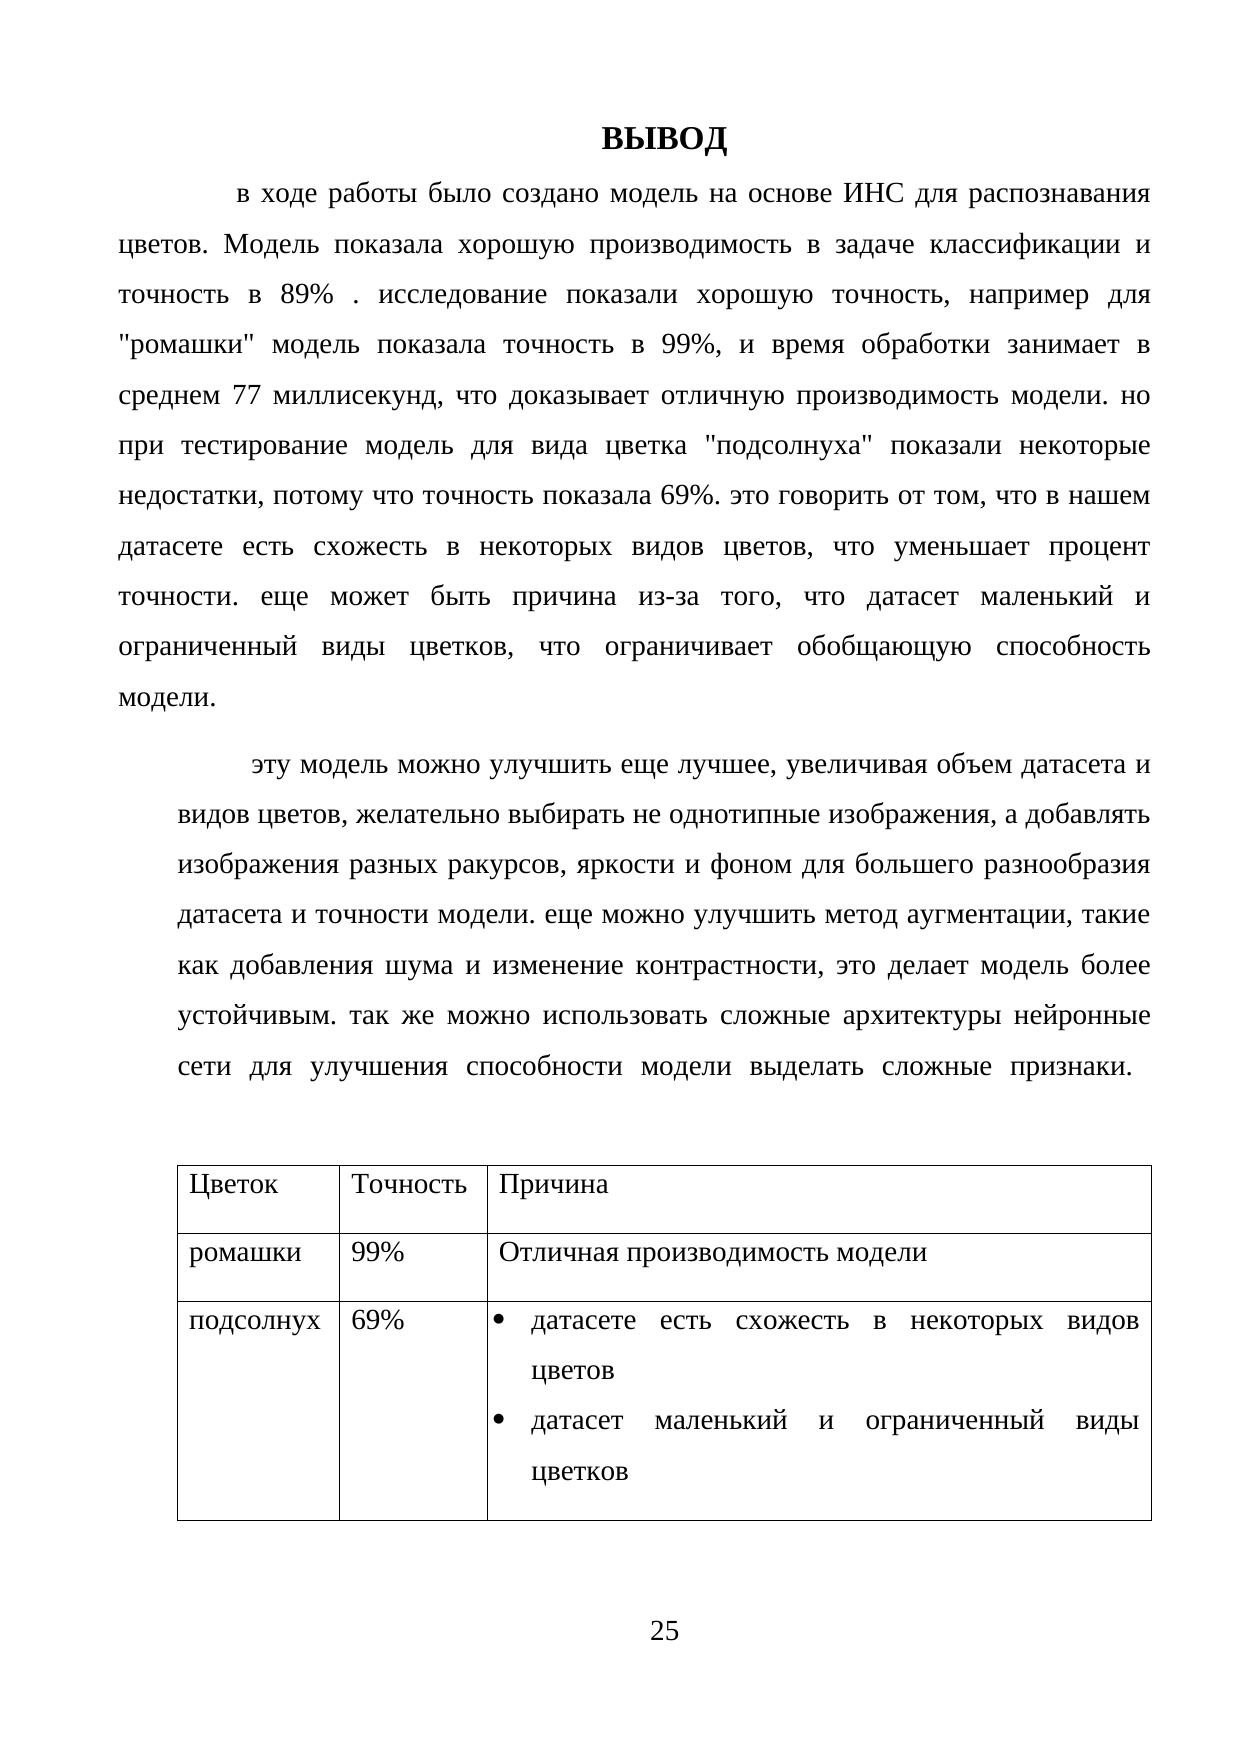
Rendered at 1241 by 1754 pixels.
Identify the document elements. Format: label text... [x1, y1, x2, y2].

table_header Точность [340, 1166, 487, 1233]
table_cell ромашки [178, 1234, 339, 1301]
text эту модель можно улучшить еще лучшее, увеличивая объем датасета и видов цветов, желательно выбирать не однотипные изображения, а добавлять изображения разных ракурсов, яркости и фоном для большего разнообразия датасета и точности модели. еще можно улучшить метод аугментации, такие как добавления шума и изменение контрастности, это делает модель более устойчивым. так же можно использовать сложные архитектуры нейронные сети для улучшения способности модели выделать сложные признаки. [177, 746, 1152, 1131]
table_cell 69% [340, 1302, 487, 1520]
text в ходе работы было создано модель на основе ИНС для распознавания цветов. Модель показала хорошую производимость в задаче классификации и точность в 89% . исследование показали хорошую точность, например для "ромашки" модель показала точность в 99%, и время обработки занимает в среднем 77 миллисекунд, что доказывает отличную производимость модели. но при тестирование модель для вида цветка "подсолнуха" показали некоторые недостатки, потому что точность показала 69%. это говорить от том, что в нашем датасете есть схожесть в некоторых видов цветов, что уменьшает процент точности. еще может быть причина из-за того, что датасет маленький и ограниченный виды цветков, что ограничивает обобщающую способность модели. [118, 176, 1152, 712]
table_header Цветок [178, 1166, 339, 1233]
table_header Причина [488, 1166, 1151, 1233]
table_cell 99% [340, 1234, 487, 1301]
table_cell подсолнух [178, 1302, 339, 1520]
table_cell Отличная производимость модели [488, 1234, 1151, 1301]
table_cell датасете есть схожесть в некоторых видов цветов датасет маленький и ограниченный виды цветков [488, 1302, 1151, 1520]
subtitle ВЫВОД [177, 118, 1152, 156]
